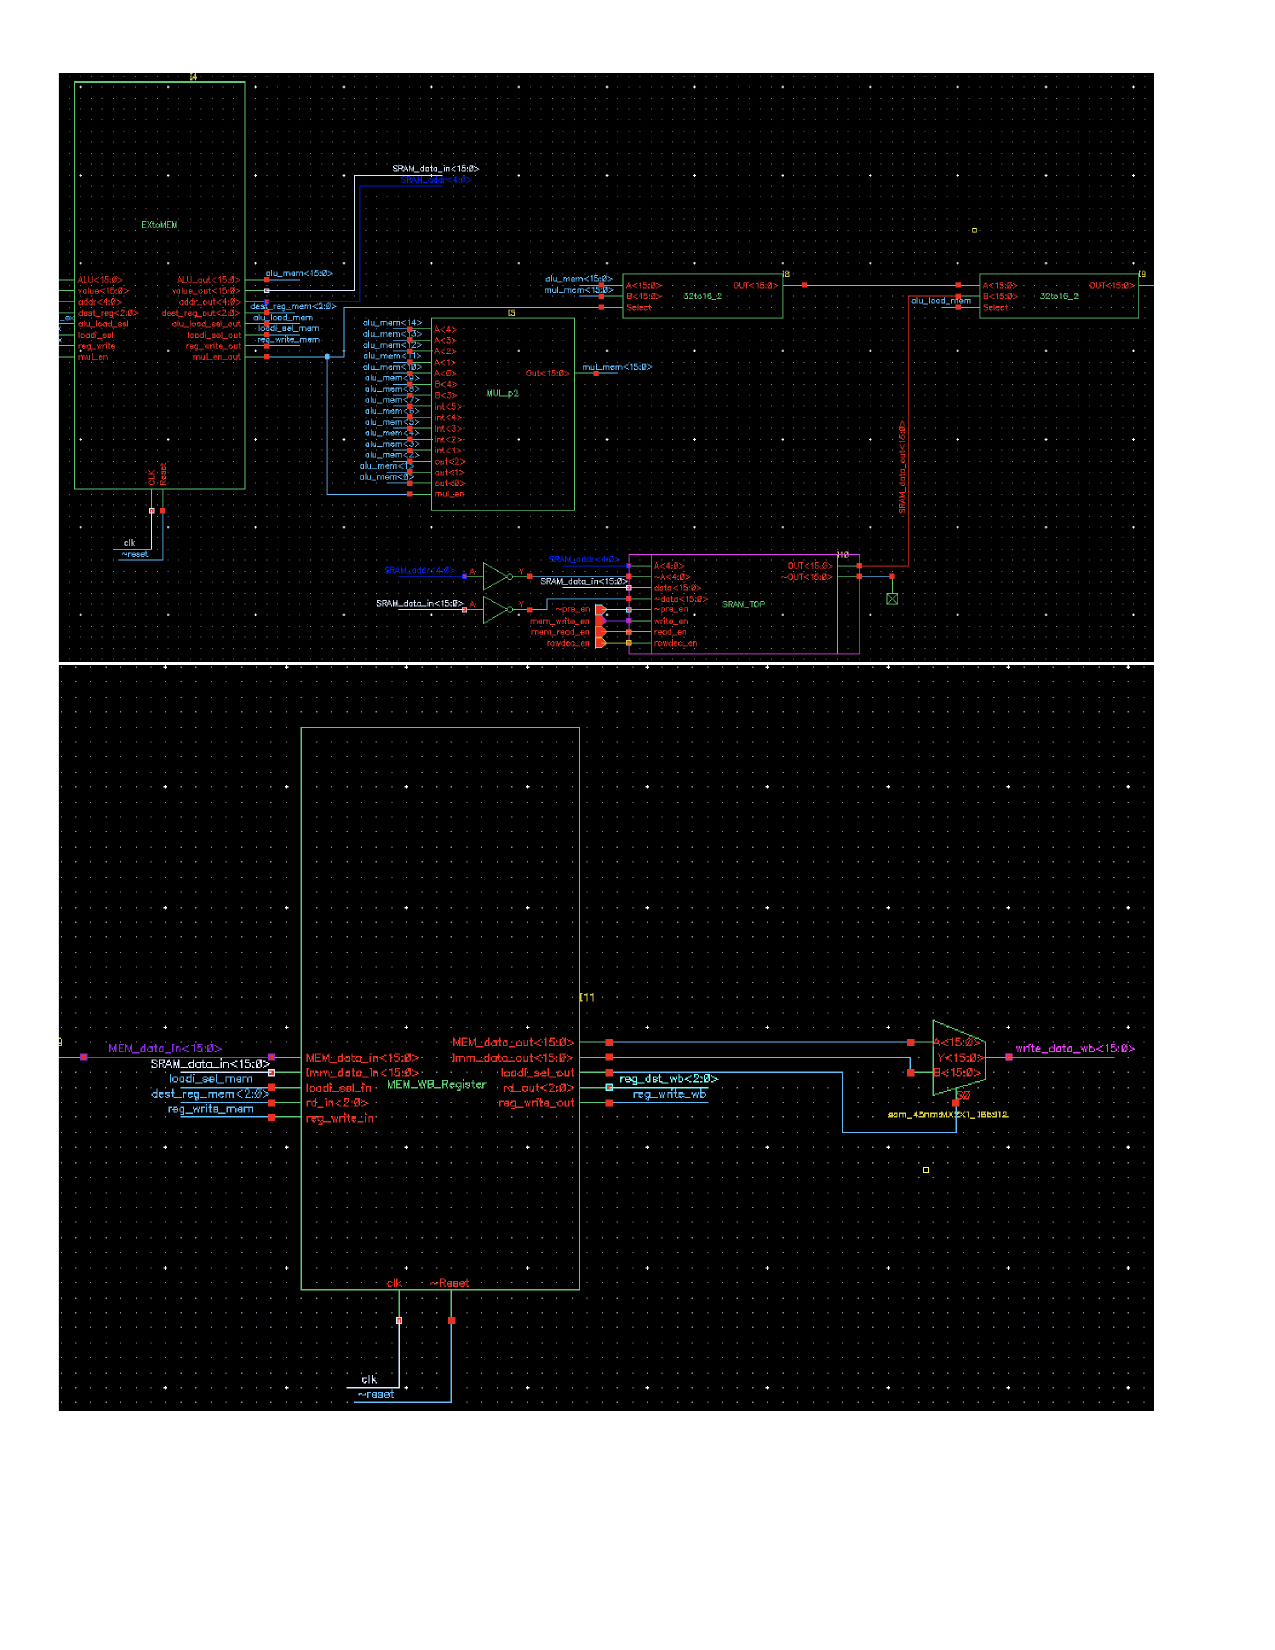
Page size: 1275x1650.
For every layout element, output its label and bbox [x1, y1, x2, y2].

picture [58, 665, 1154, 1411]
picture [58, 73, 1154, 662]
